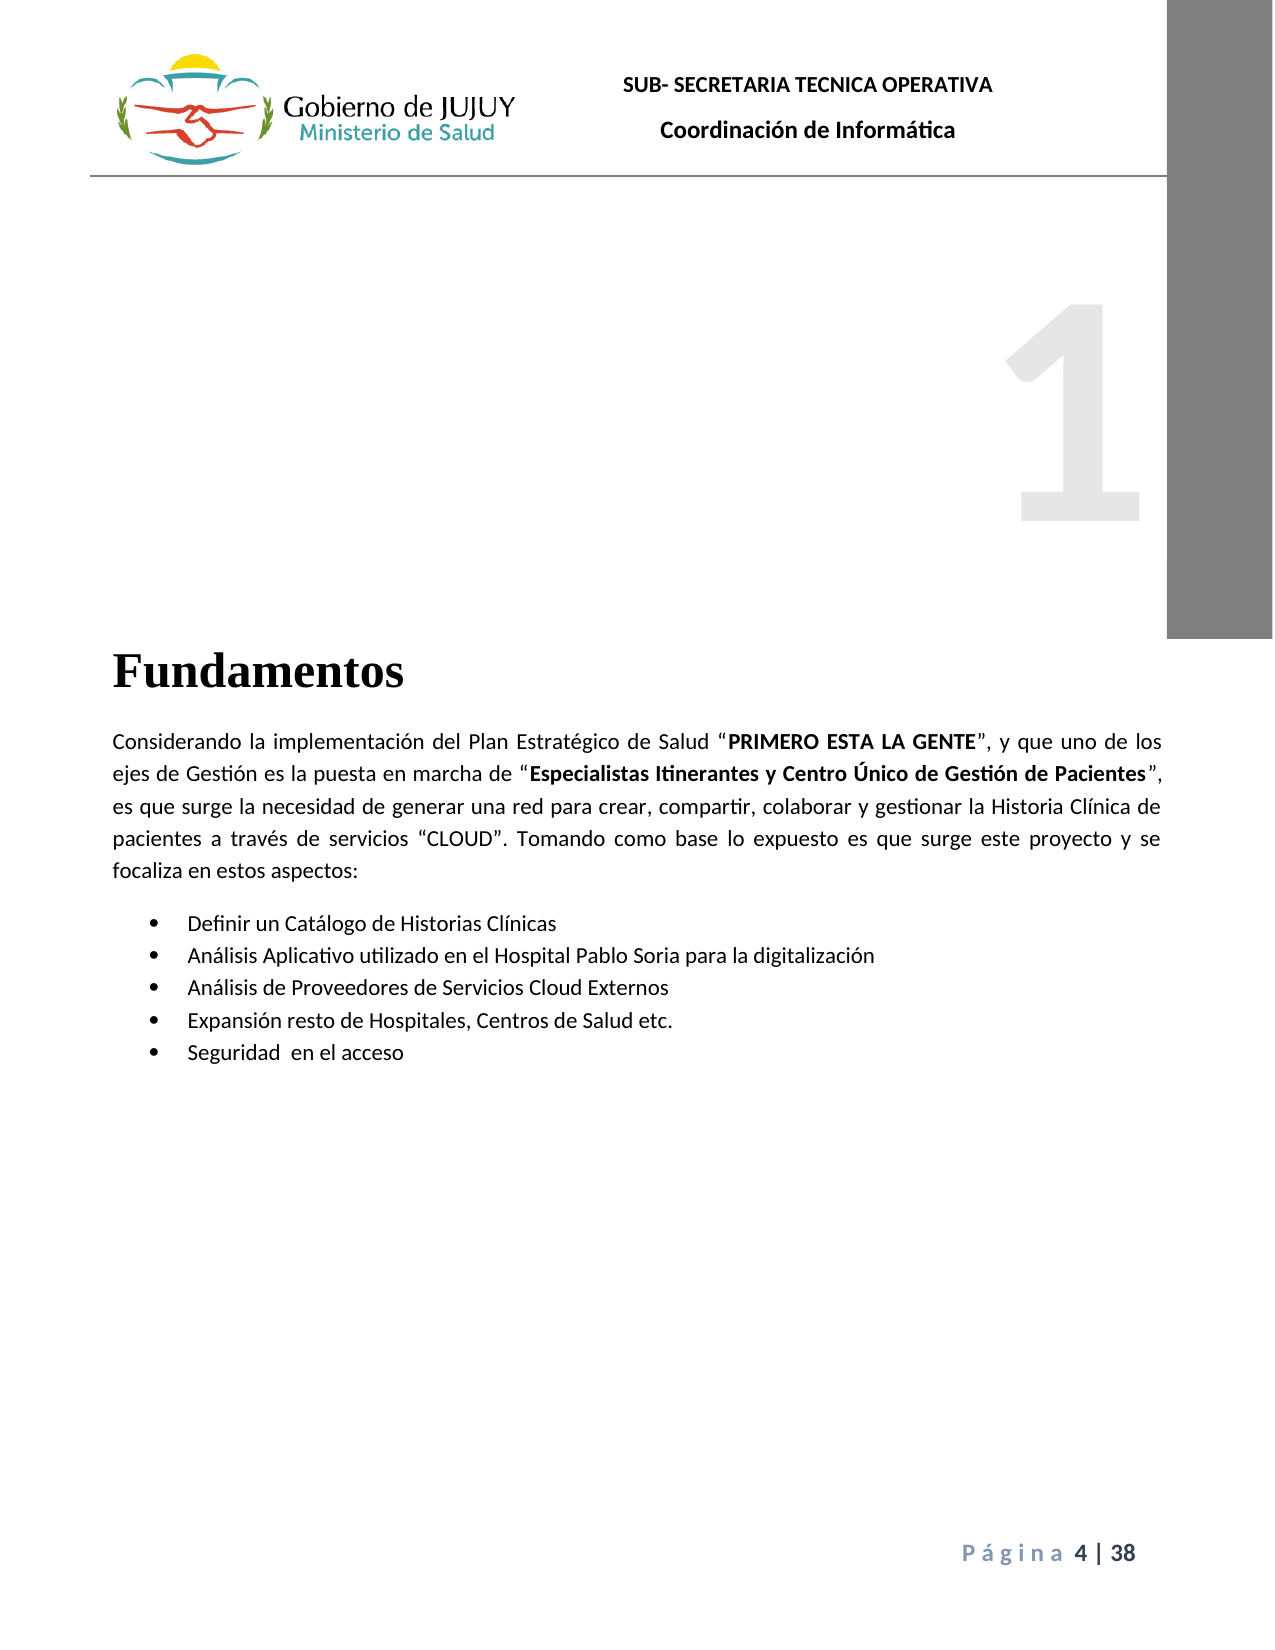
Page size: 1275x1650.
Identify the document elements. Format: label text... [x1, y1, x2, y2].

list Seguridad en el acceso [150, 1038, 1162, 1066]
list Análisis de Proveedores de Servicios Cloud Externos [150, 973, 1162, 1002]
list Análisis Aplicativo utilizado en el Hospital Pablo Soria para la digitalización [150, 941, 1162, 969]
list Expansión resto de Hospitales, Centros de Salud etc. [150, 1006, 1162, 1034]
text Considerando la implementación del Plan Estratégico de Salud “PRIMERO ESTA LA GENTE”, y que uno de los ejes de Gestión es la puesta en marcha de “Especialistas Itinerantes y Centro Único de Gestión de Pacientes”, es que surge la necesidad de generar una red para crear, compartir, colaborar y gestionar la Historia Clínica de pacientes a través de servicios “CLOUD”. Tomando como base lo expuesto es que surge este proyecto y se focaliza en estos aspectos: [112, 727, 1162, 884]
list Definir un Catálogo de Historias Clínicas [150, 909, 1162, 937]
subtitle Fundamentos [112, 196, 1162, 698]
picture [112, 53, 518, 168]
